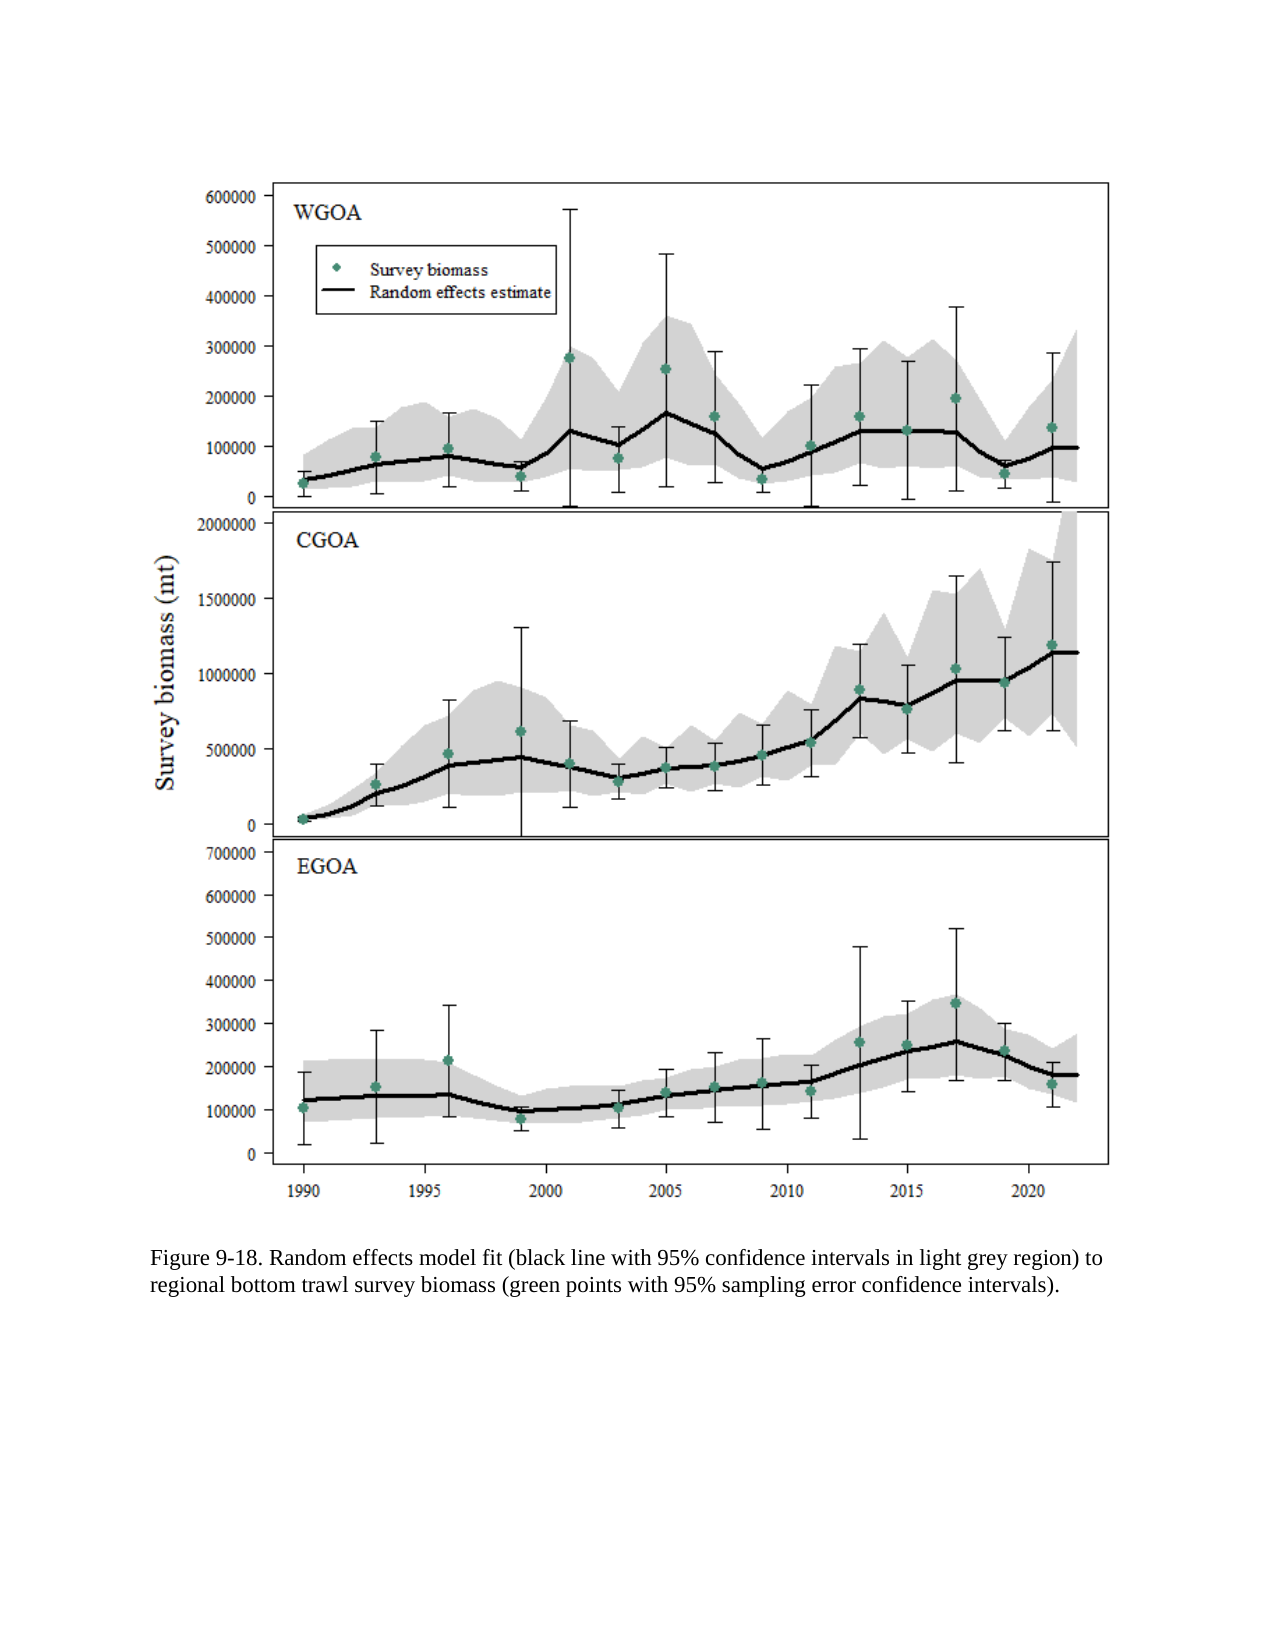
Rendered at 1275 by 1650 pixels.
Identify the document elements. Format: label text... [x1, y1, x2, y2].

picture [150, 150, 1125, 1232]
subtitle Figure 9-18. Random effects model fit (black line with 95% confidence intervals in light grey region) to regional bottom trawl survey biomass (green points with 95% sampling error confidence intervals). [150, 1244, 1125, 1297]
